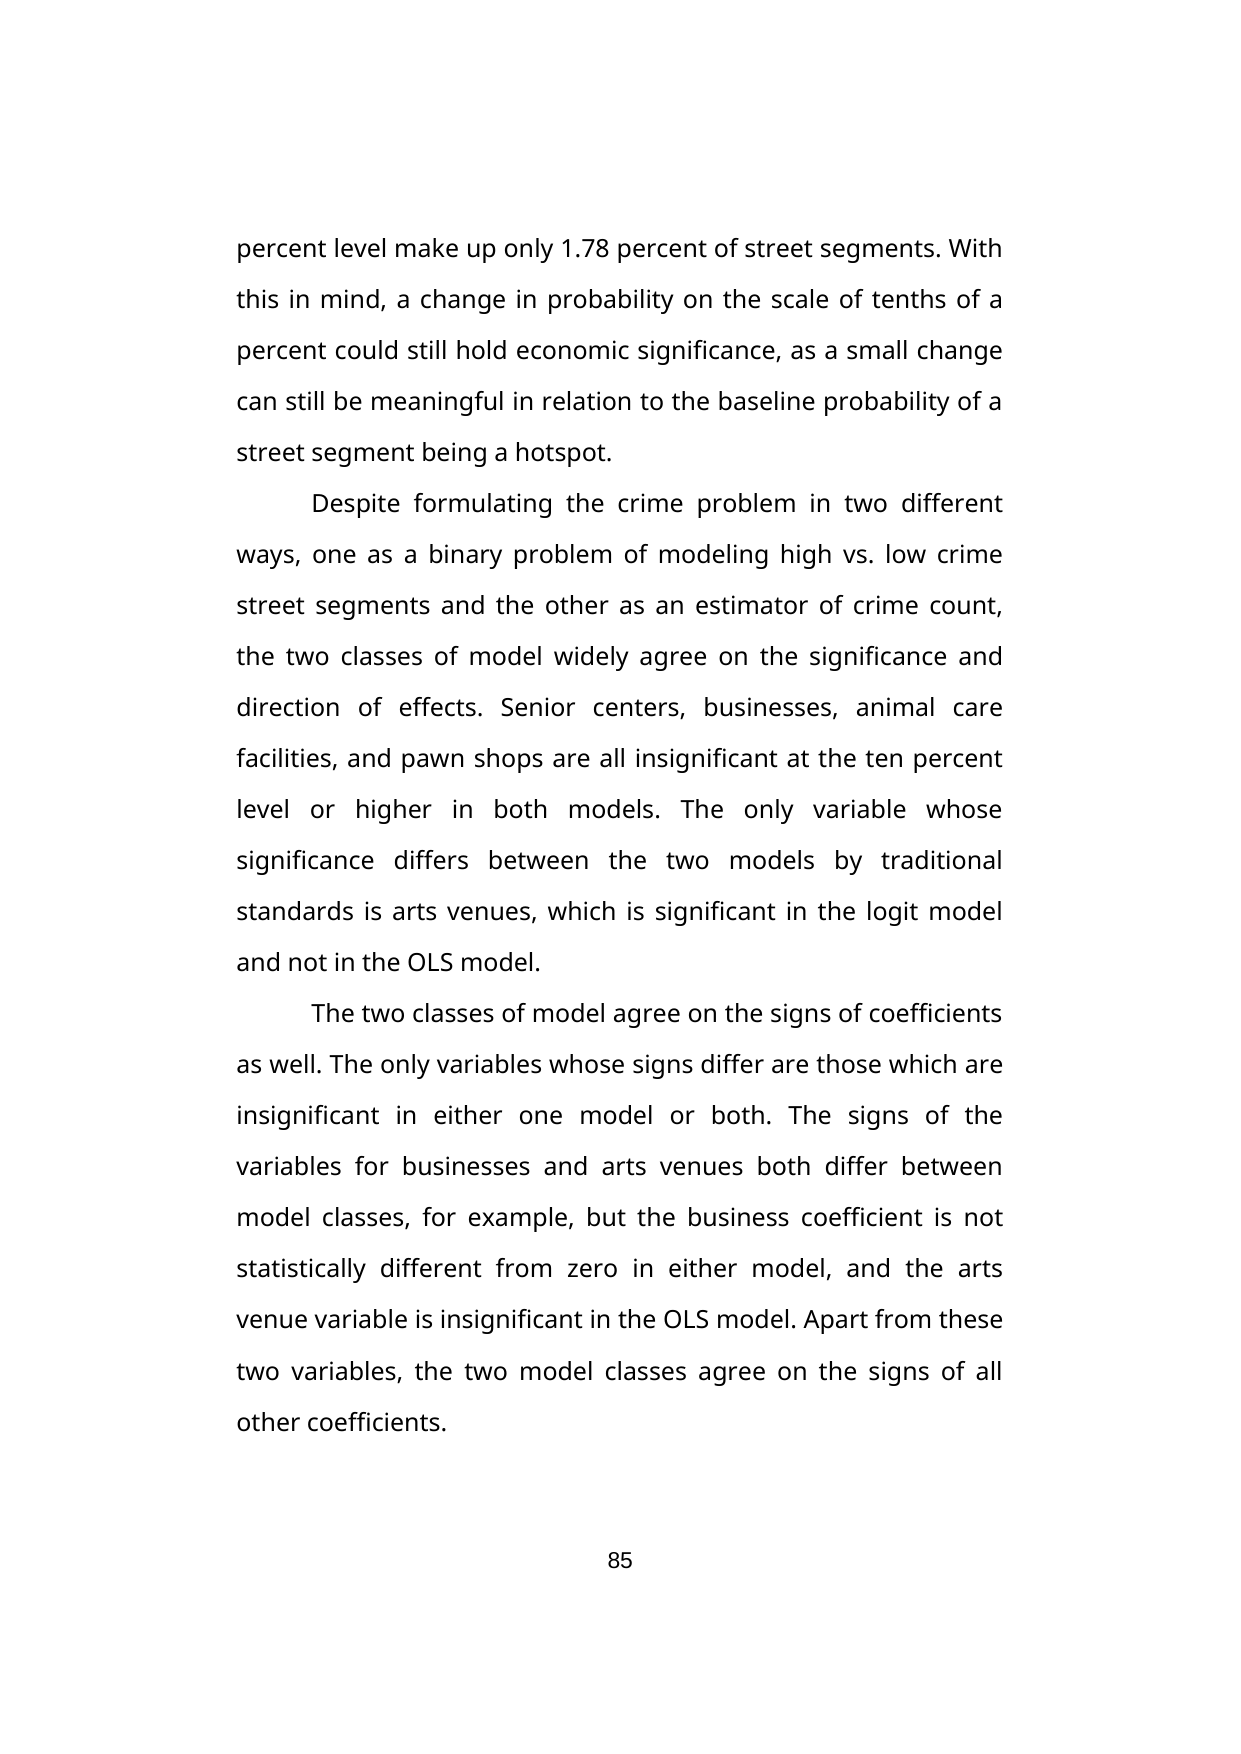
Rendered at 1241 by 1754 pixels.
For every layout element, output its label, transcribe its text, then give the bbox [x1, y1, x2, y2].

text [236, 230, 1004, 468]
text Despite formulating the crime problem in two different ways, one as a binary problem of modeling high vs. low crime street segments and the other as an estimator of crime count, the two classes of model widely agree on the significance and direction of effects. Senior centers, businesses, animal care facilities, and pawn shops are all insignificant at the ten percent level or higher in both models. The only variable whose significance differs between the two models by traditional standards is arts venues, which is significant in the logit model and not in the OLS model. [236, 486, 1004, 979]
text The two classes of model agree on the signs of coefficients as well. The only variables whose signs differ are those which are insignificant in either one model or both. The signs of the variables for businesses and arts venues both differ between model classes, for example, but the business coefficient is not statistically different from zero in either model, and the arts venue variable is insignificant in the OLS model. Apart from these two variables, the two model classes agree on the signs of all other coefficients. [236, 996, 1004, 1438]
